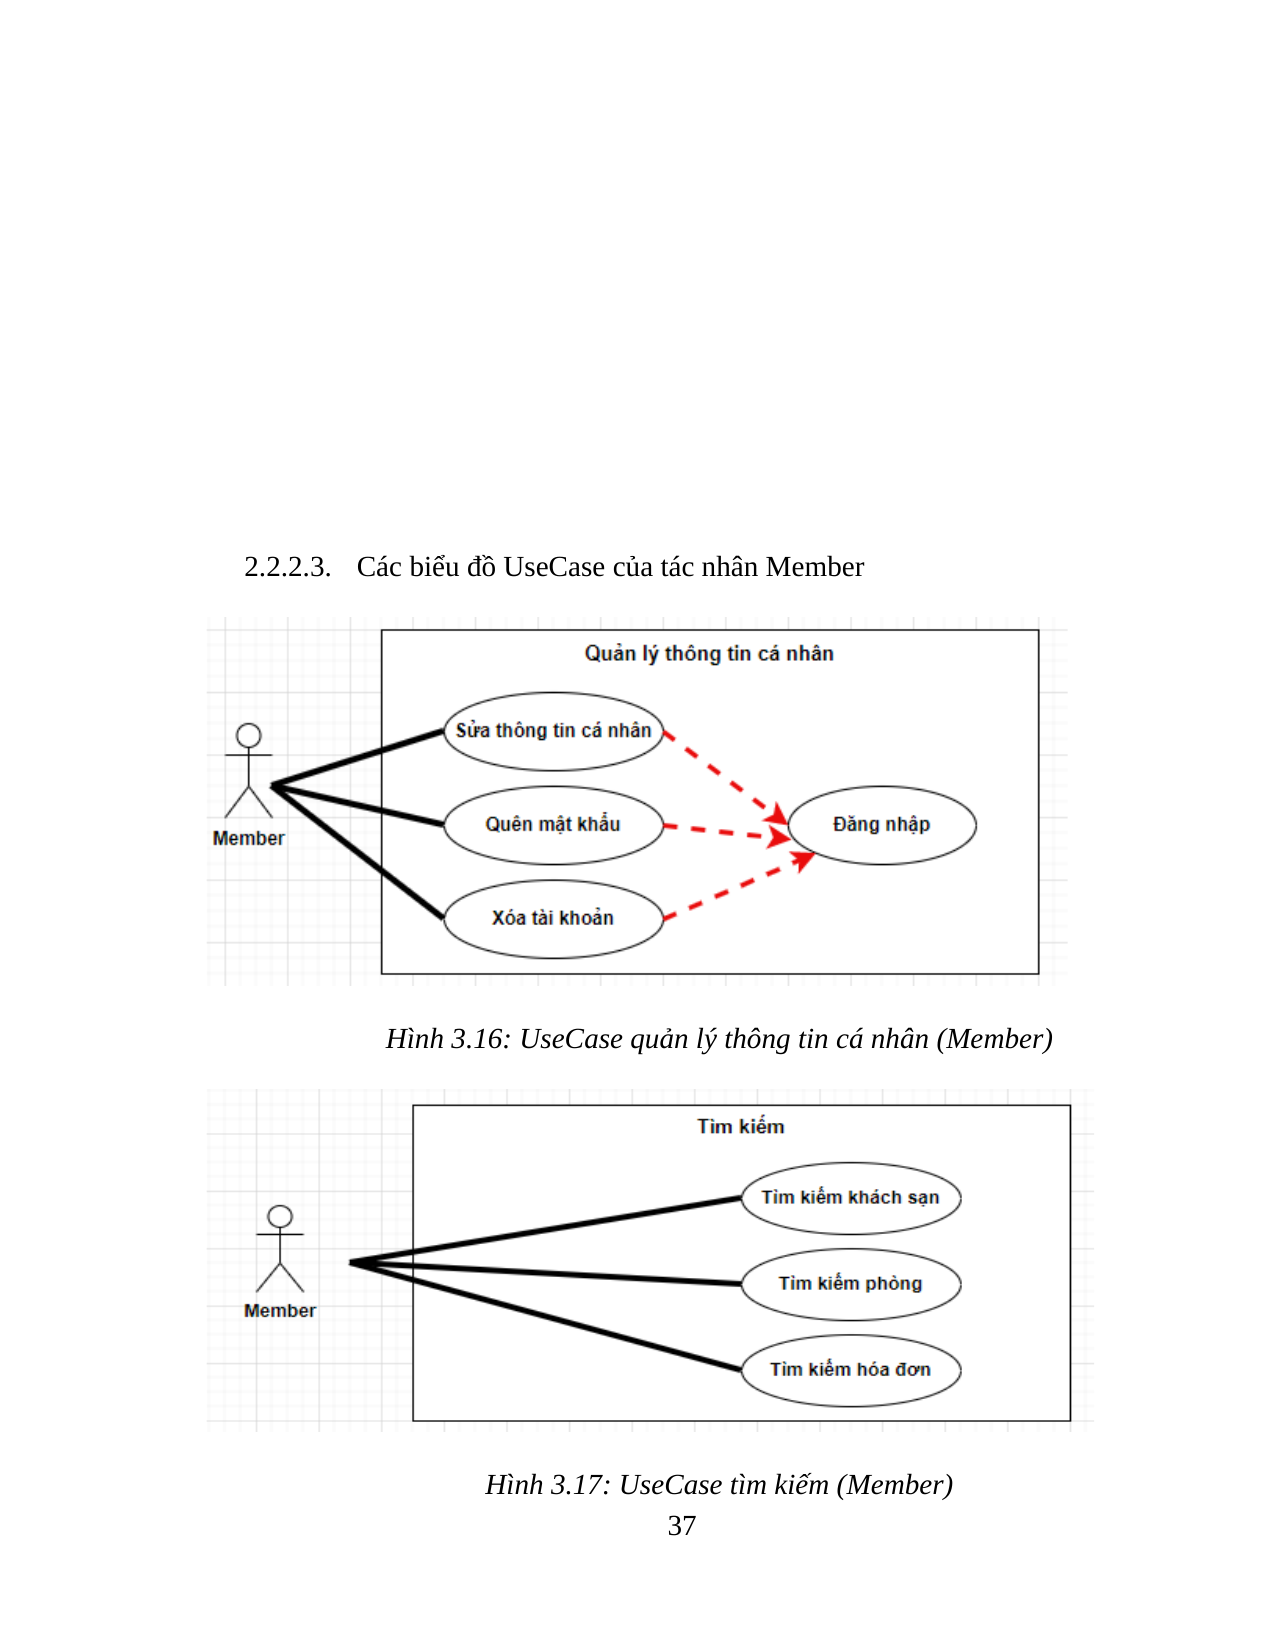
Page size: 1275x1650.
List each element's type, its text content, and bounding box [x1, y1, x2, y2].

picture [206, 617, 1068, 986]
list Các biểu đồ UseCase của tác nhân Member [244, 549, 1157, 582]
text Hình 3.17: UseCase tìm kiếm (Member) [282, 1467, 1157, 1500]
text Hình 3.16: UseCase quản lý thông tin cá nhân (Member) [282, 1021, 1157, 1054]
picture [206, 1089, 1095, 1432]
